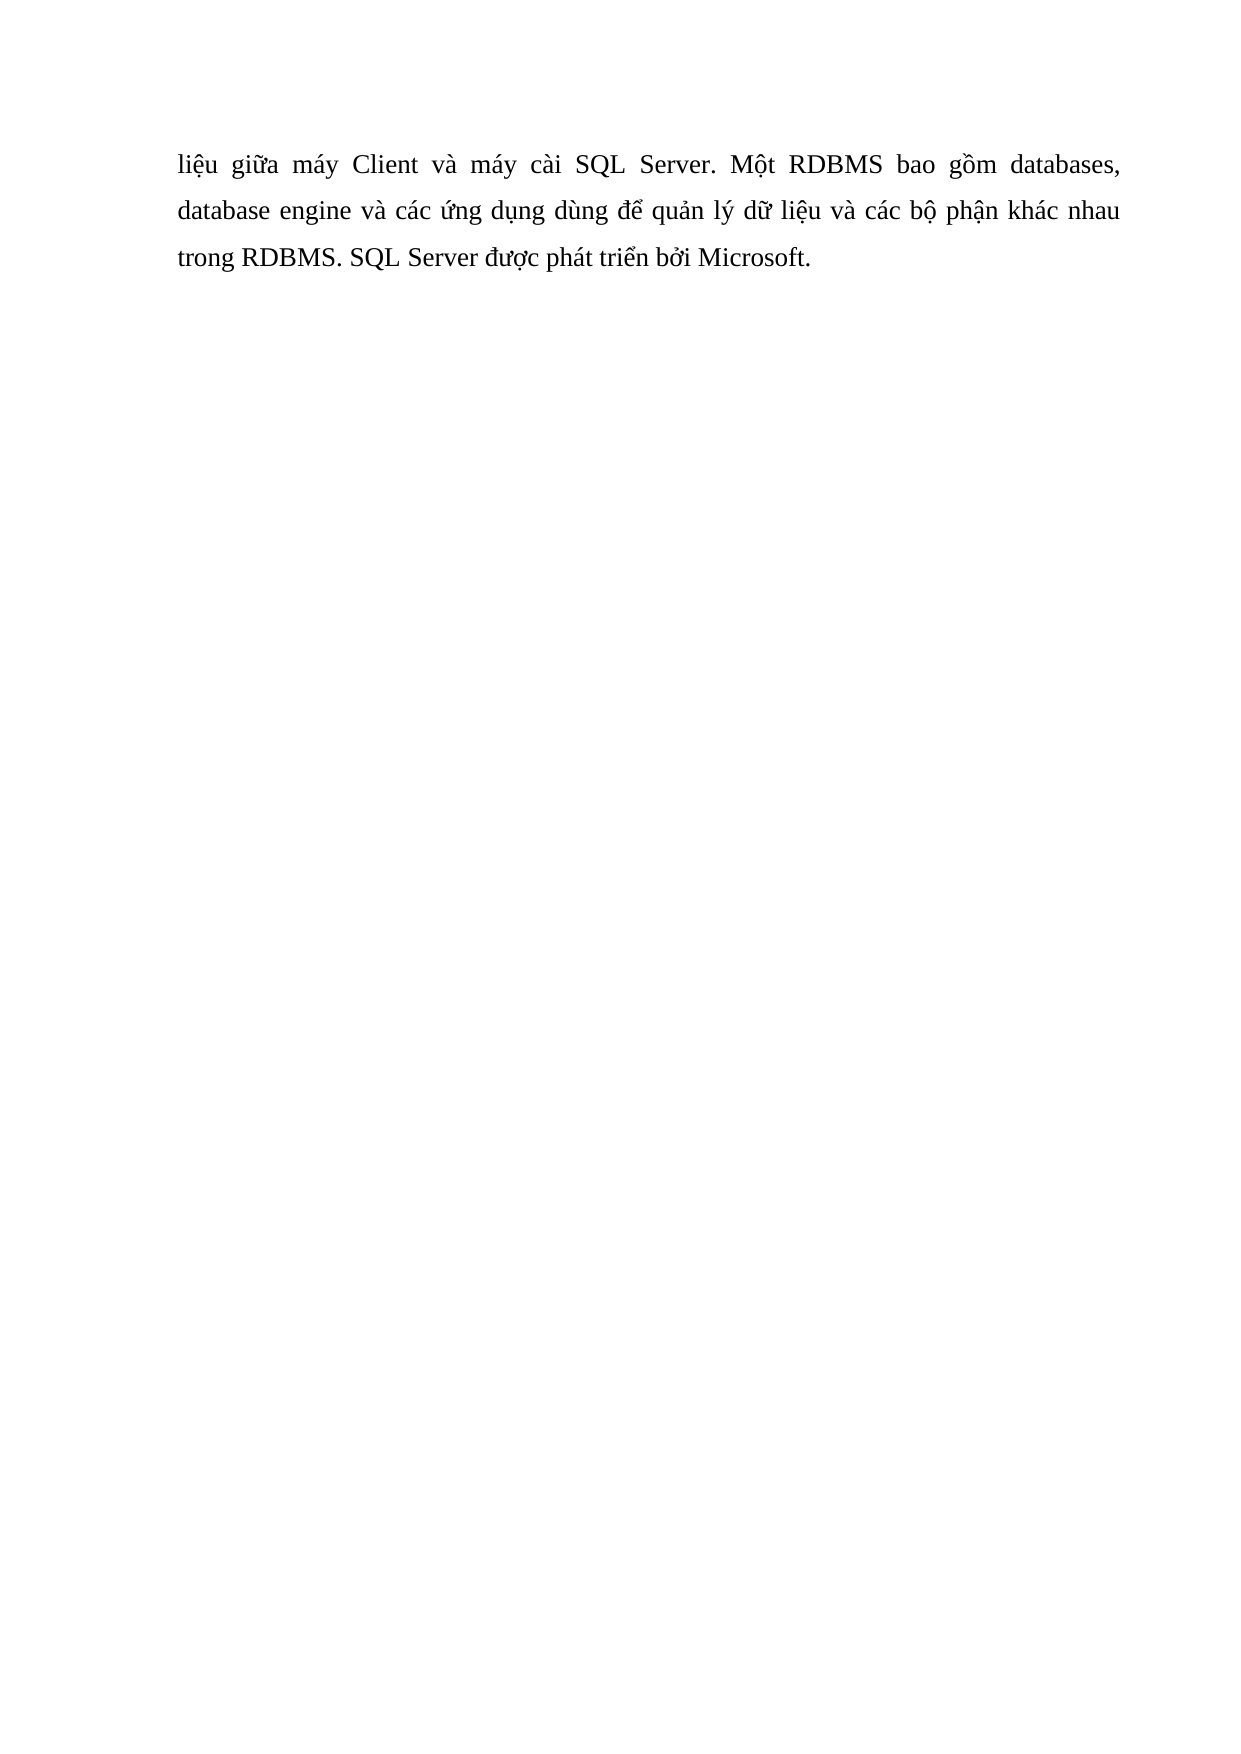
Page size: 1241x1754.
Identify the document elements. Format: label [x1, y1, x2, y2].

text [177, 148, 1122, 272]
